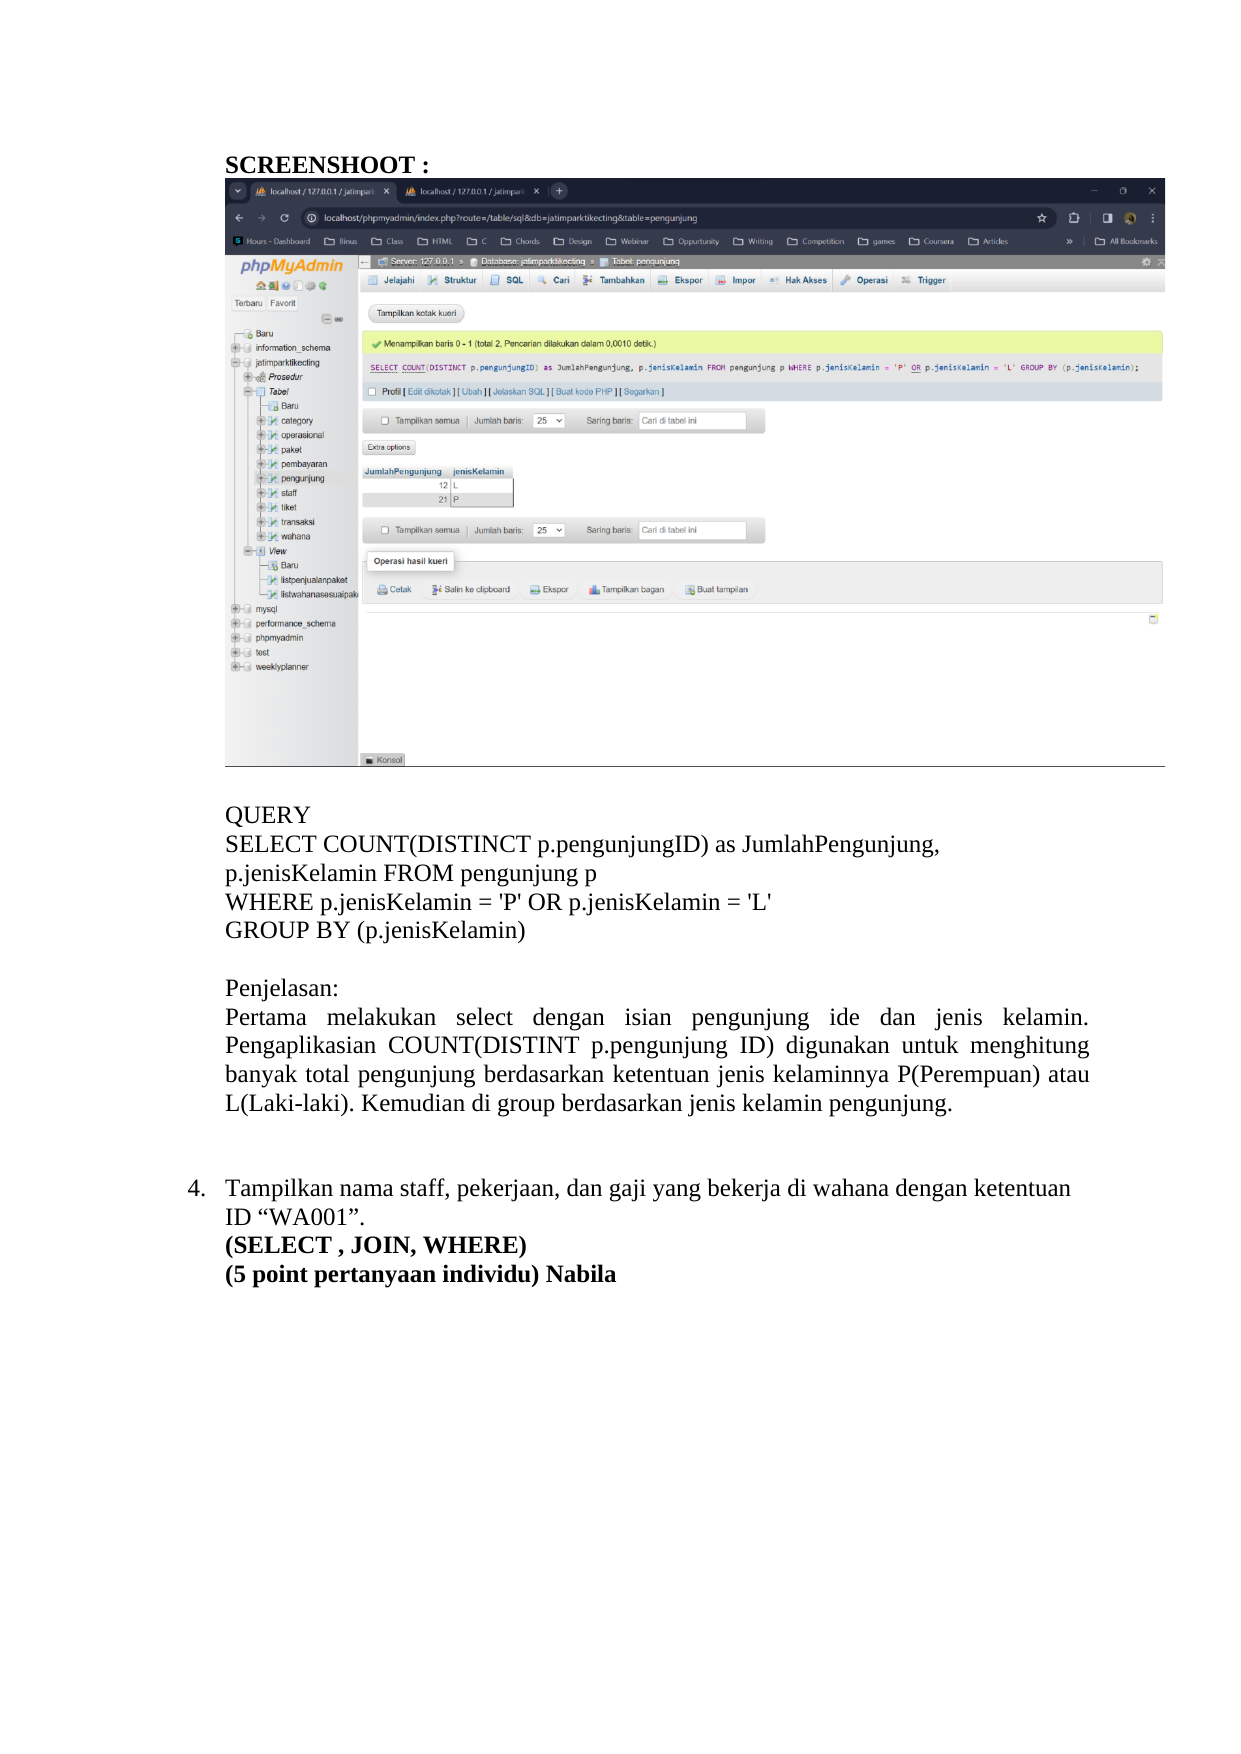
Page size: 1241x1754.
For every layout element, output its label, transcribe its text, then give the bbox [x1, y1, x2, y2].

text Pertama melakukan select dengan isian pengunjung ide dan jenis kelamin. Pengaplikasian COUNT(DISTINT p.pengunjung ID) digunakan untuk menghitung banyak total pengunjung berdasarkan ketentuan jenis kelaminnya P(Perempuan) atau L(Laki-laki). Kemudian di group berdasarkan jenis kelamin pengunjung. [225, 1002, 1090, 1117]
text (SELECT , JOIN, WHERE) [225, 1230, 1090, 1259]
text (5 point pertanyaan individu) Nabila [225, 1259, 1090, 1288]
text SCREENSHOOT : [225, 150, 1090, 178]
text SELECT COUNT(DISTINCT p.pengunjungID) as JumlahPengunjung, p.jenisKelamin FROM pengunjung p [225, 829, 1090, 887]
text GROUP BY (p.jenisKelamin) [225, 916, 1090, 944]
text QUERY [225, 801, 1090, 829]
text Penjelasan: [225, 973, 1090, 1002]
list Tampilkan nama staff, pekerjaan, dan gaji yang bekerja di wahana dengan ketentuan ID “WA001”. [187, 1173, 1090, 1230]
picture [225, 178, 1166, 767]
text WHERE p.jenisKelamin = 'P' OR p.jenisKelamin = 'L' [225, 887, 1090, 916]
